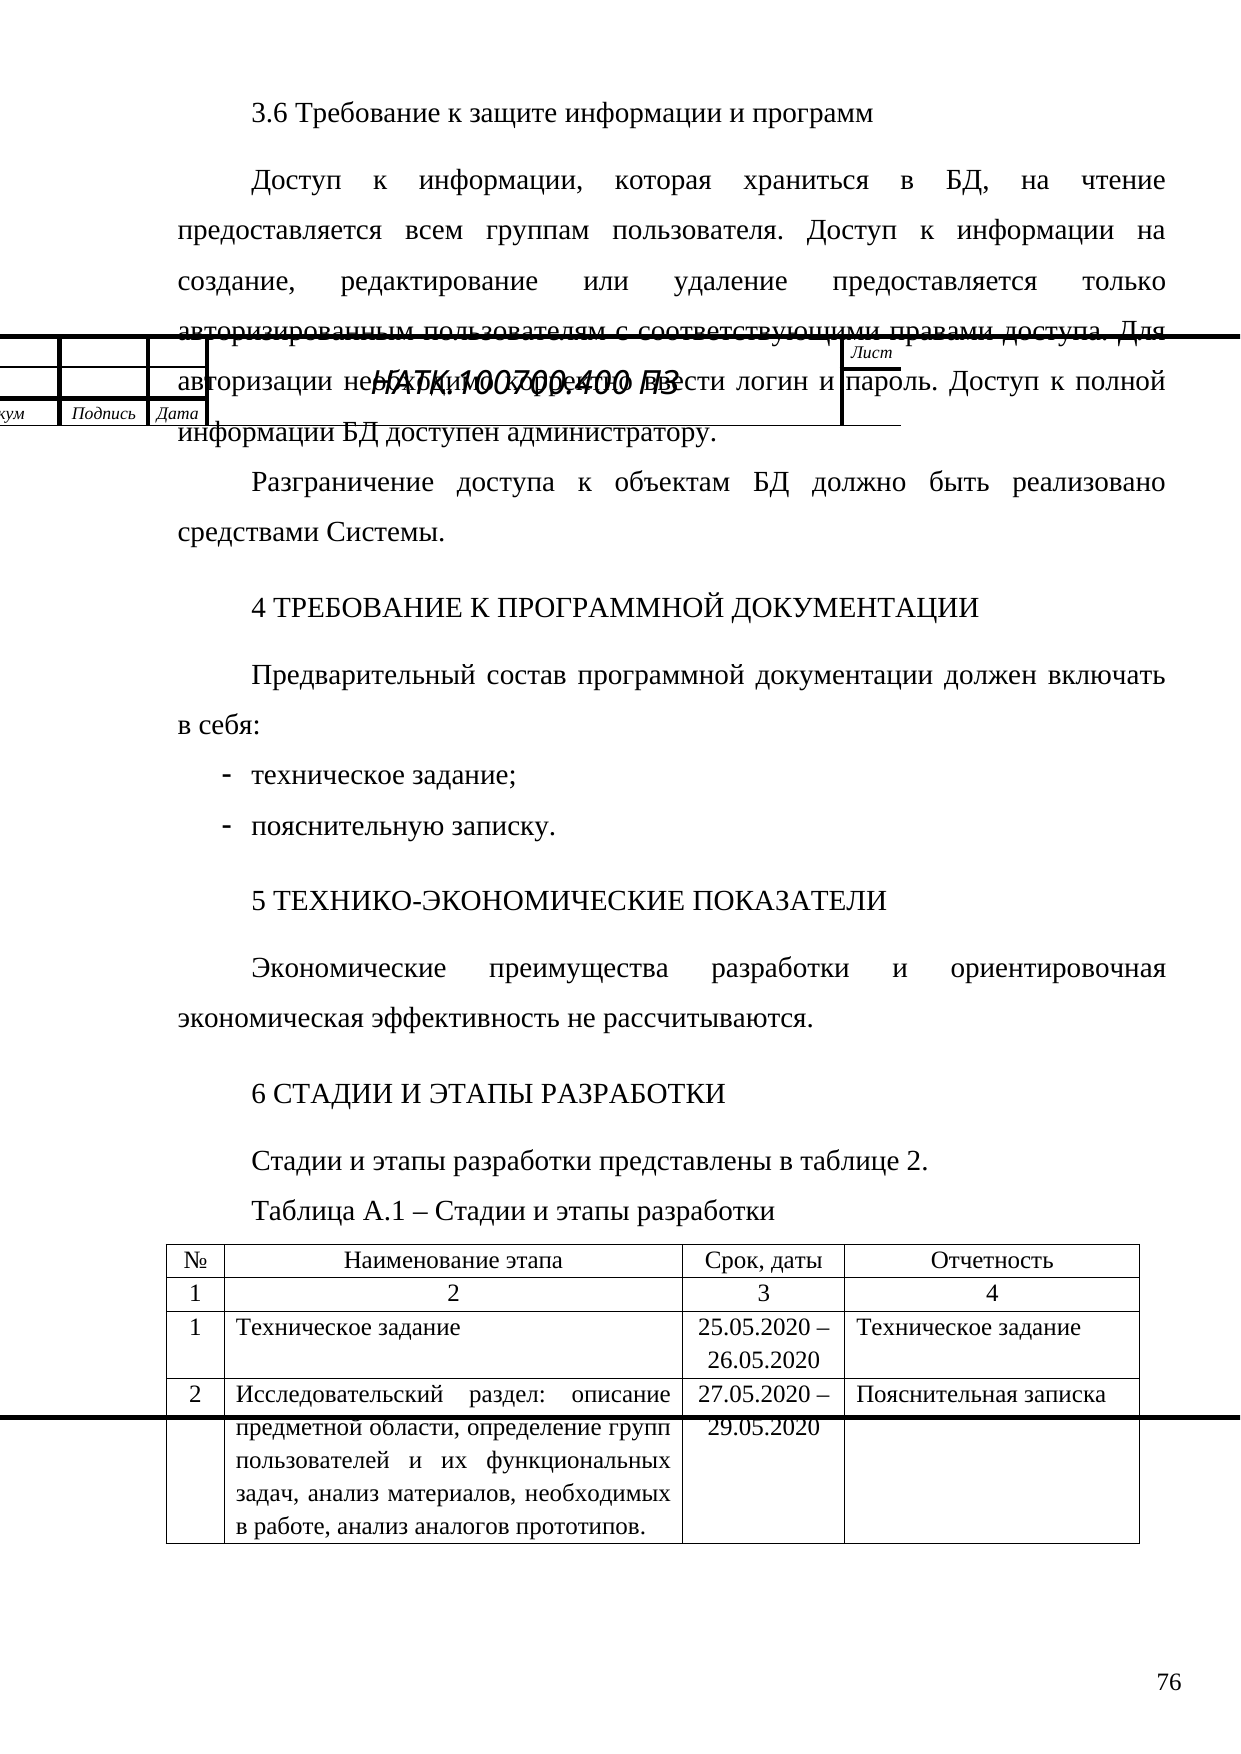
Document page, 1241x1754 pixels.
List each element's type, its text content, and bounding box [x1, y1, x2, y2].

table_header Наименование этапа [225, 1245, 682, 1277]
table_cell 1 [167, 1312, 224, 1378]
text 3.6 Требование к защите информации и программ [177, 95, 1167, 129]
table_header Срок, даты [683, 1245, 844, 1277]
text Экономические преимущества разработки и ориентировочная экономическая эффективность не рассчитываются. [177, 950, 1167, 1034]
text Доступ к информации, которая храниться в БД, на чтение предоставляется всем группам пользователя. Доступ к информации на создание, редактирование или удаление предоставляется только авторизированным пользователям с соответствующими правами доступа. Для авторизации необходимо корректно ввести логин и пароль. Доступ к полной информации БД доступен администратору. [177, 162, 1167, 447]
list техническое задание; [222, 757, 1167, 791]
table_header Отчетность [845, 1245, 1139, 1277]
table_cell Техническое задание [845, 1312, 1139, 1378]
text 5 ТЕХНИКО-ЭКОНОМИЧЕСКИЕ ПОКАЗАТЕЛИ [177, 883, 1167, 917]
table_cell 2 [225, 1278, 682, 1311]
text Стадии и этапы разработки представлены в таблице 2. [177, 1143, 1167, 1177]
table_cell 1 [167, 1278, 224, 1311]
table_cell Исследовательский раздел: описание предметной области, определение групп пользователей и их функциональных задач, анализ материалов, необходимых в работе, анализ аналогов прототипов. [225, 1379, 682, 1543]
text Предварительный состав программной документации должен включать в себя: [177, 657, 1167, 741]
table_cell 2 [167, 1379, 224, 1543]
text 6 СТАДИИ И ЭТАПЫ РАЗРАБОТКИ [177, 1076, 1167, 1109]
table_cell Техническое задание [225, 1312, 682, 1378]
text Разграничение доступа к объектам БД должно быть реализовано средствами Системы. [177, 464, 1167, 548]
table_cell 27.05.2020 – 29.05.2020 [683, 1379, 844, 1543]
table_cell Пояснительная записка [845, 1379, 1139, 1543]
text 4 ТРЕБОВАНИЕ К ПРОГРАММНОЙ ДОКУМЕНТАЦИИ [177, 590, 1167, 623]
table_cell 25.05.2020 – 26.05.2020 [683, 1312, 844, 1378]
table_header № [167, 1245, 224, 1277]
table_cell 4 [845, 1278, 1139, 1311]
table_cell 3 [683, 1278, 844, 1311]
text Таблица А.1 – Стадии и этапы разработки [177, 1193, 1167, 1227]
list пояснительную записку. [222, 808, 1167, 841]
